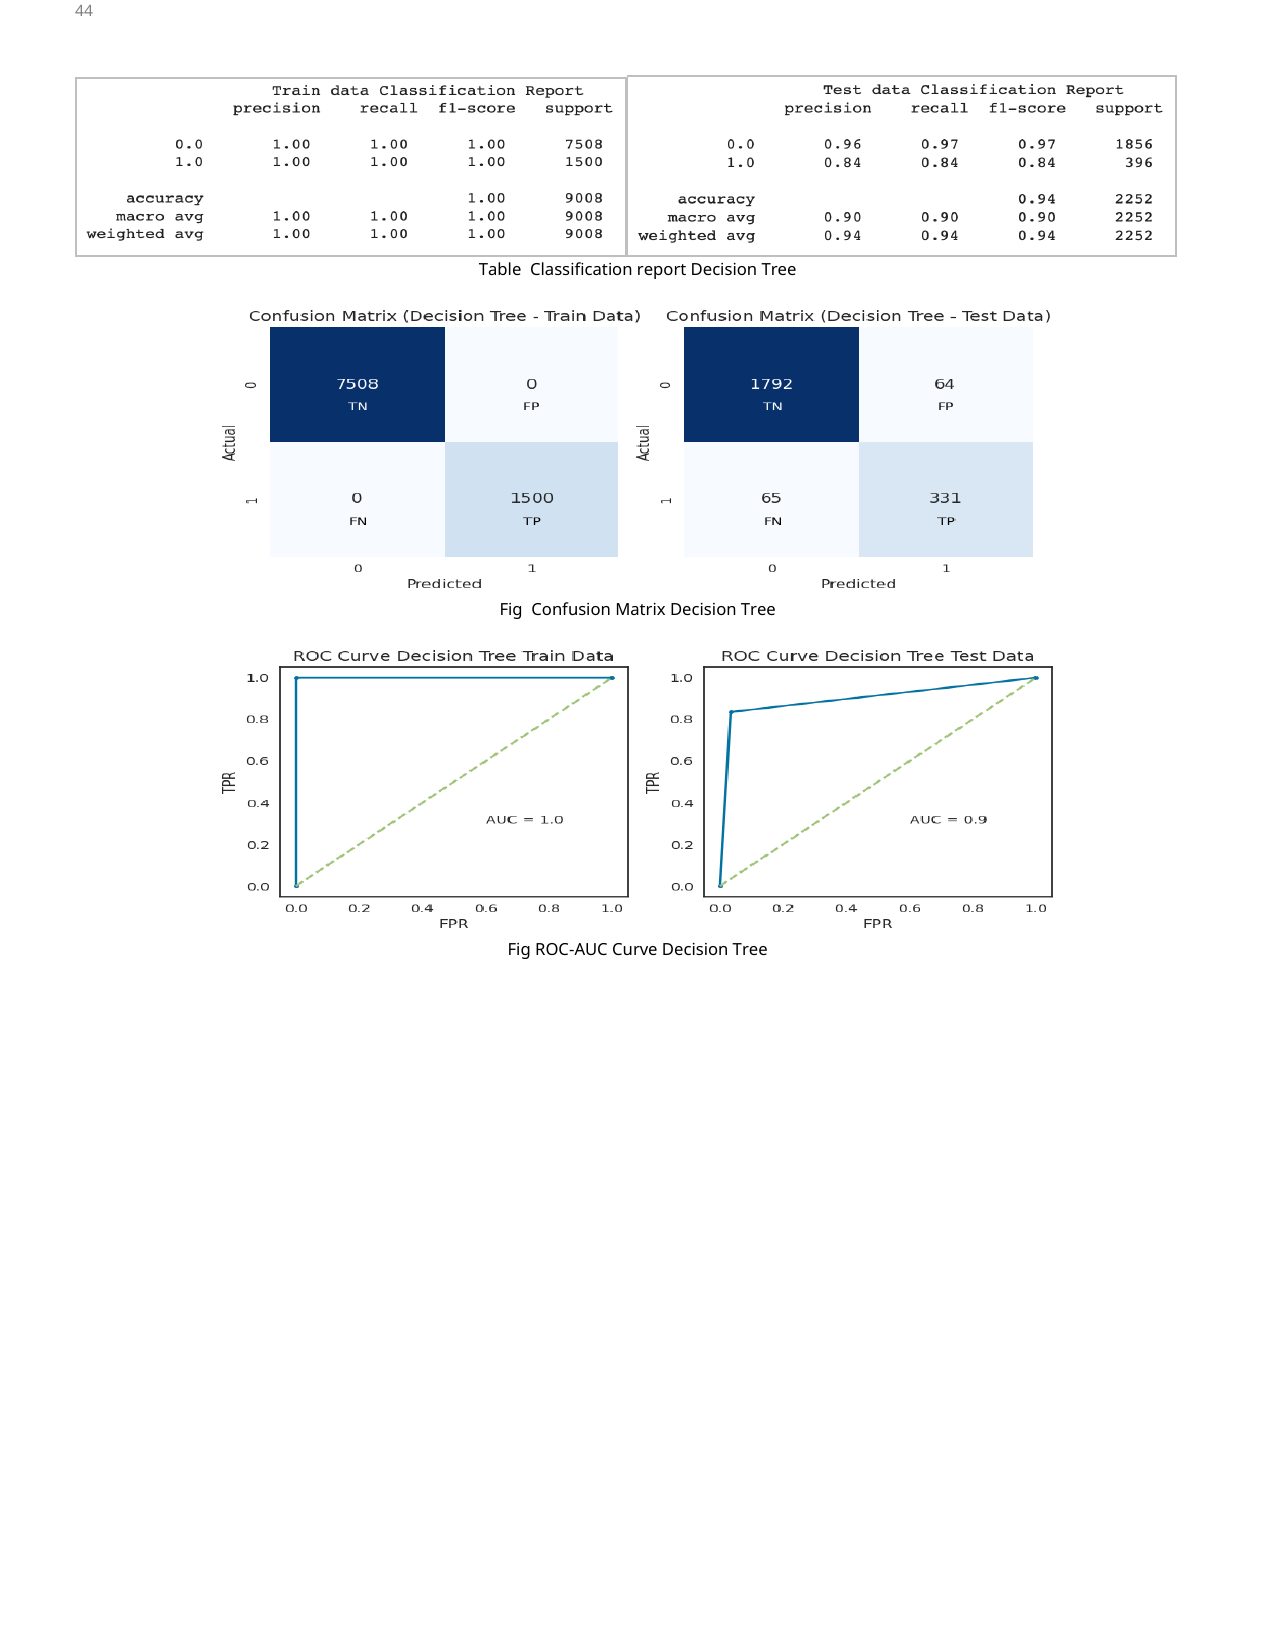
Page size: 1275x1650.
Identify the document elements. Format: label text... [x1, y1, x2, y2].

text Table Classification report Decision Tree [75, 257, 1200, 280]
picture [628, 77, 1175, 255]
picture [213, 302, 1062, 598]
text Fig Confusion Matrix Decision Tree [75, 597, 1200, 620]
text Fig ROC-AUC Curve Decision Tree [75, 937, 1200, 960]
picture [77, 79, 625, 255]
picture [213, 642, 1063, 938]
